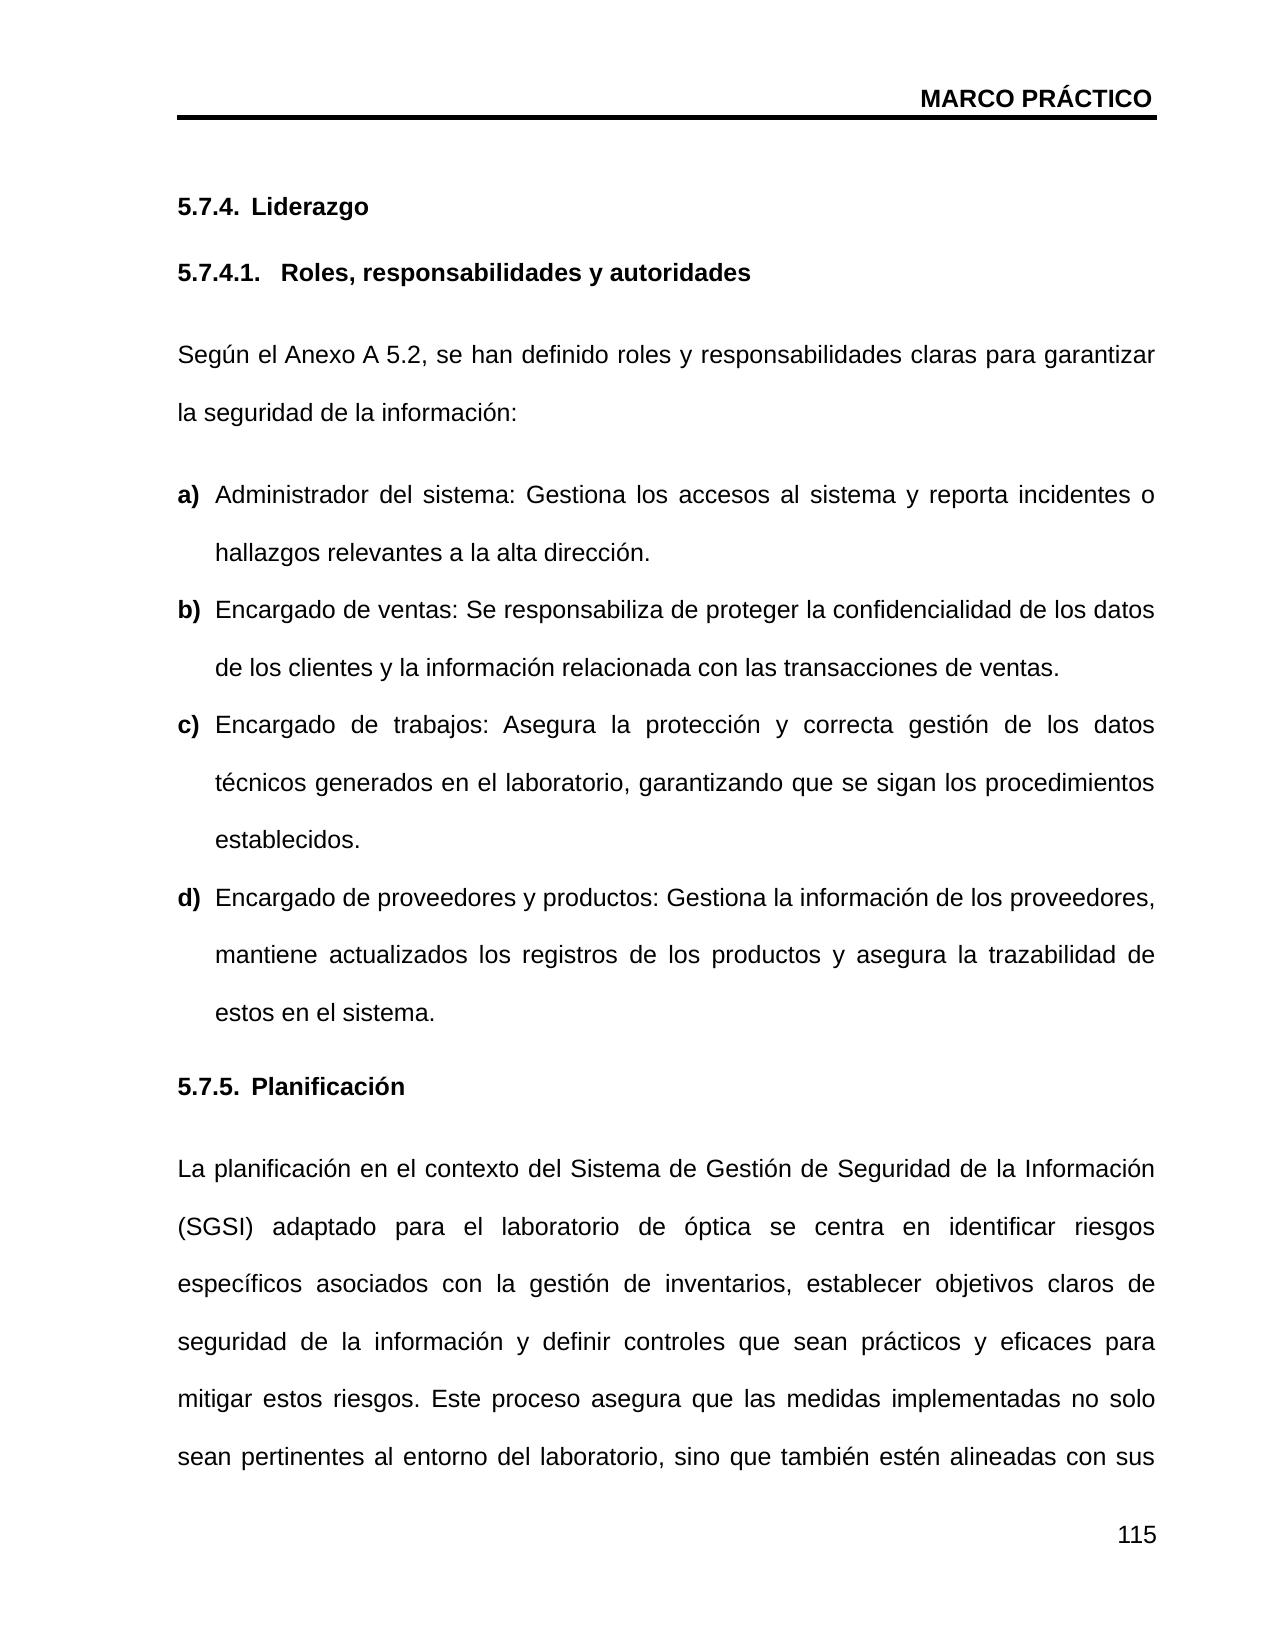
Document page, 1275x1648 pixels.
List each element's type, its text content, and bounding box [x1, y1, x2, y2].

text Según el Anexo A 5.2, se han definido roles y responsabilidades claras para garantizar la seguridad de la información: [177, 340, 1157, 427]
subtitle Liderazgo [177, 192, 1157, 221]
list Encargado de trabajos: Asegura la protección y correcta gestión de los datos técnicos generados en el laboratorio, garantizando que se sigan los procedimientos establecidos. [177, 710, 1157, 854]
subtitle Planificación [177, 1072, 1157, 1101]
list Encargado de proveedores y productos: Gestiona la información de los proveedores, mantiene actualizados los registros de los productos y asegura la trazabilidad de estos en el sistema. [177, 883, 1157, 1027]
list Encargado de ventas: Se responsabiliza de proteger la confidencialidad de los datos de los clientes y la información relacionada con las transacciones de ventas. [177, 595, 1157, 682]
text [177, 1154, 1157, 1471]
list Administrador del sistema: Gestiona los accesos al sistema y reporta incidentes o hallazgos relevantes a la alta dirección. [177, 480, 1157, 567]
subtitle Roles, responsabilidades y autoridades [177, 258, 1157, 287]
